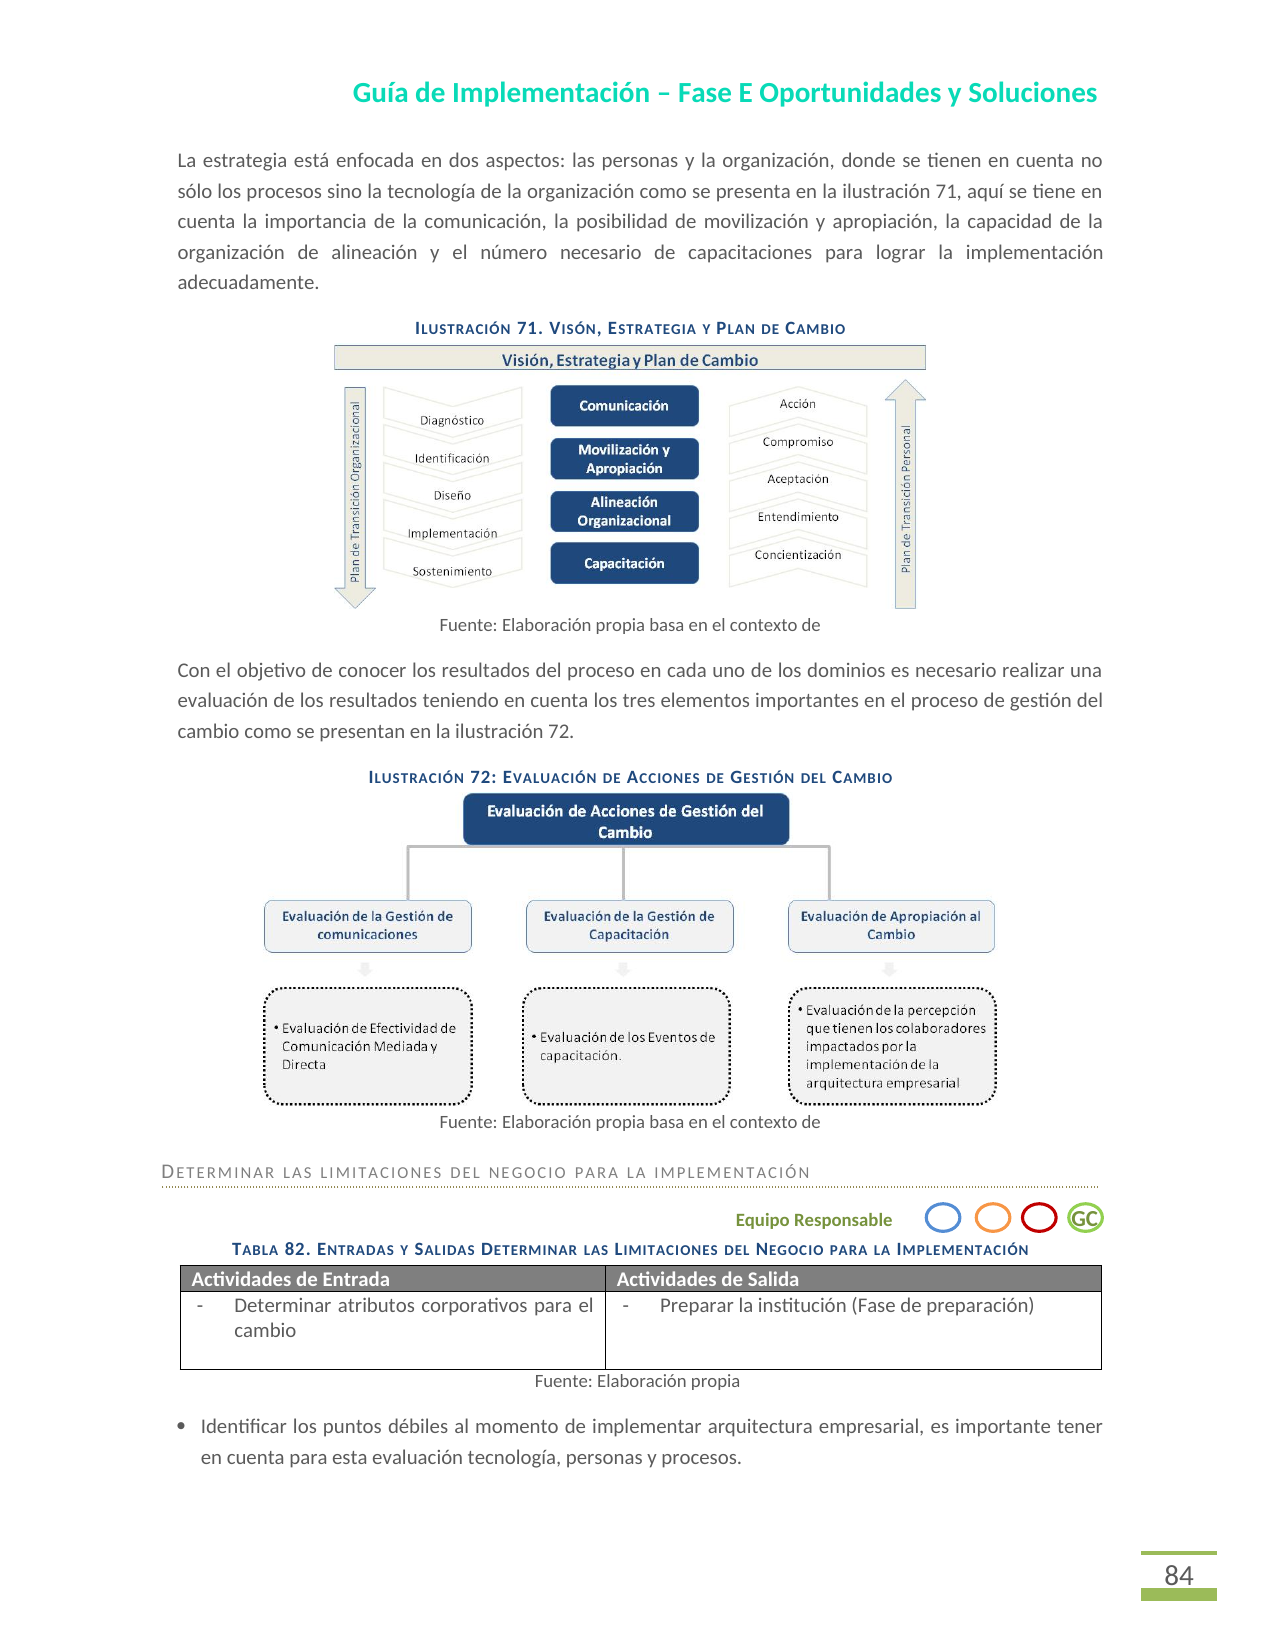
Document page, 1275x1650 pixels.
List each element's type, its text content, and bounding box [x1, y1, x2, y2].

text Ilustración 71. Visón, Estrategia y Plan de Cambio [162, 316, 1098, 339]
table_cell Preparar la institución (Fase de preparación) [606, 1292, 1101, 1368]
text Fuente: Elaboración propia [177, 1369, 1098, 1392]
table_cell Determinar atributos corporativos para el cambio [181, 1292, 605, 1368]
table_header Actividades de Entrada [181, 1266, 605, 1291]
text La estrategia está enfocada en dos aspectos: las personas y la organización, donde se tienen en cuenta no sólo los procesos sino la tecnología de la organización como se presenta en la ilustración 71, aquí se tiene en cuenta la importancia de la comunicación, la posibilidad de movilización y apropiación, la capacidad de la organización de alineación y el número necesario de capacitaciones para lograr la implementación adecuadamente. [177, 148, 1105, 295]
text Tabla 82. Entradas y Salidas Determinar las Limitaciones del Negocio para la Implementación [162, 1237, 1098, 1260]
subtitle Determinar las limitaciones del negocio para la implementación [161, 1159, 1098, 1188]
table_header Actividades de Salida [606, 1266, 1101, 1291]
text Fuente: Elaboración propia basa en el contexto de [162, 613, 1098, 636]
list Identificar los puntos débiles al momento de implementar arquitectura empresarial, es importante tener en cuenta para esta evaluación tecnología, personas y procesos. [177, 1414, 1105, 1469]
picture [262, 792, 998, 1106]
text Ilustración 72: Evaluación de Acciones de Gestión del Cambio [162, 765, 1098, 788]
text Fuente: Elaboración propia basa en el contexto de [162, 1110, 1098, 1133]
text Equipo Responsable GP PN CT GC [162, 1204, 934, 1232]
text Con el objetivo de conocer los resultados del proceso en cada uno de los dominios es necesario realizar una evaluación de los resultados teniendo en cuenta los tres elementos importantes en el proceso de gestión del cambio como se presentan en la ilustración 72. [177, 657, 1105, 743]
picture [333, 343, 927, 609]
